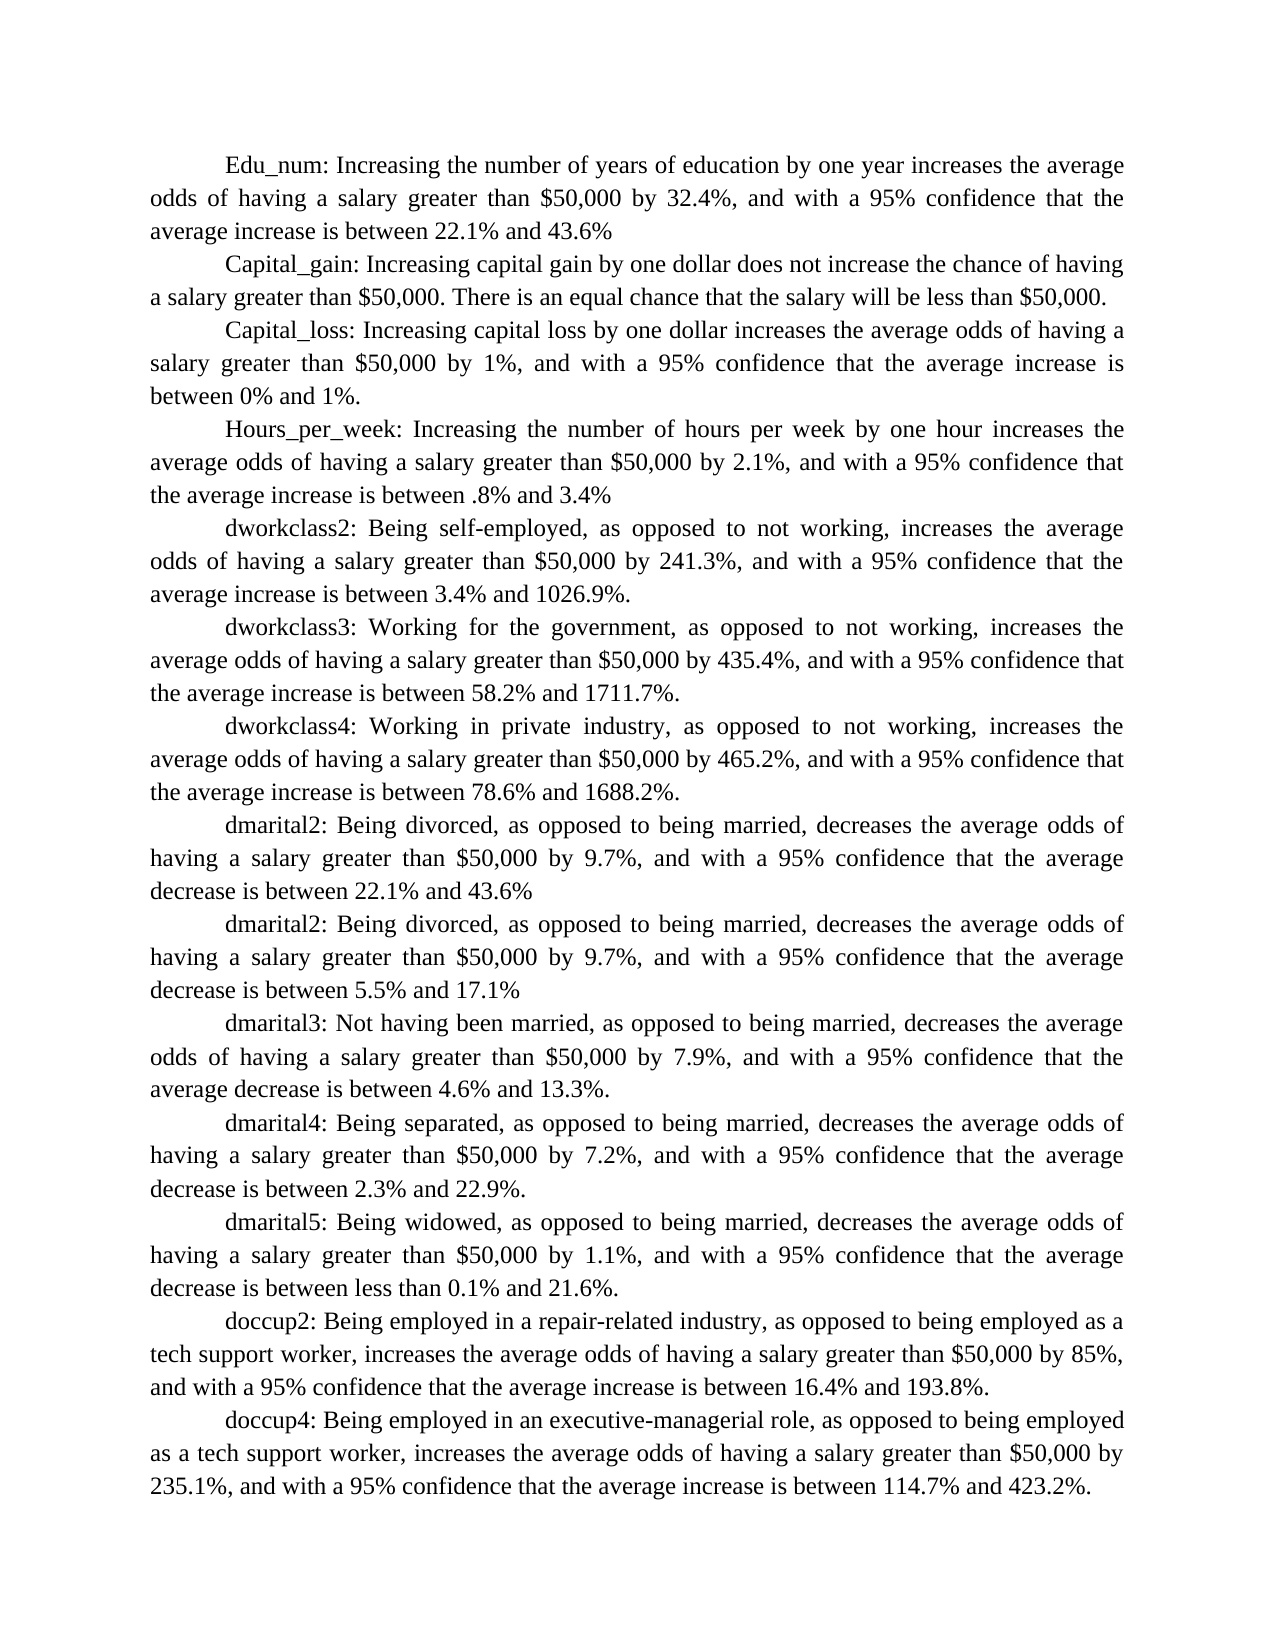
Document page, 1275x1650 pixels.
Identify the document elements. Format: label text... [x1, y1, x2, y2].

text dworkclass2: Being self-employed, as opposed to not working, increases the average odds of having a salary greater than $50,000 by 241.3%, and with a 95% confidence that the average increase is between 3.4% and 1026.9%. [150, 575, 1125, 608]
text dmarital4: Being separated, as opposed to being married, decreases the average odds of having a salary greater than $50,000 by 7.2%, and with a 95% confidence that the average decrease is between 2.3% and 22.9%. [150, 1108, 1125, 1141]
text dworkclass4: Working in private industry, as opposed to not working, increases the average odds of having a salary greater than $50,000 by 465.2%, and with a 95% confidence that the average increase is between 78.6% and 1688.2%. [150, 711, 1125, 744]
text doccup2: Being employed in a repair-related industry, as opposed to being employed as a tech support worker, increases the average odds of having a salary greater than $50,000 by 85%, and with a 95% confidence that the average increase is between 16.4% and 193.8%. [150, 1306, 1125, 1339]
text dmarital2: Being divorced, as opposed to being married, decreases the average odds of having a salary greater than $50,000 by 9.7%, and with a 95% confidence that the average decrease is between 22.1% and 43.6% [150, 810, 1125, 844]
text dmarital2: Being divorced, as opposed to being married, decreases the average odds of having a salary greater than $50,000 by 9.7%, and with a 95% confidence that the average decrease is between 22.1% and 43.6% [150, 872, 1125, 905]
text Capital_loss: Increasing capital loss by one dollar increases the average odds of having a salary greater than $50,000 by 1%, and with a 95% confidence that the average increase is between 0% and 1%. [150, 315, 1125, 348]
text Edu_num: Increasing the number of years of education by one year increases the average odds of having a salary greater than $50,000 by 32.4%, and with a 95% confidence that the average increase is between 22.1% and 43.6% [150, 150, 1125, 183]
text dmarital3: Not having been married, as opposed to being married, decreases the average odds of having a salary greater than $50,000 by 7.9%, and with a 95% confidence that the average decrease is between 4.6% and 13.3%. [150, 1008, 1125, 1042]
text dworkclass3: Working for the government, as opposed to not working, increases the average odds of having a salary greater than $50,000 by 435.4%, and with a 95% confidence that the average increase is between 58.2% and 1711.7%. [150, 674, 1125, 707]
text dworkclass2: Being self-employed, as opposed to not working, increases the average odds of having a salary greater than $50,000 by 241.3%, and with a 95% confidence that the average increase is between 3.4% and 1026.9%. [150, 513, 1125, 546]
text Hours_per_week: Increasing the number of hours per week by one hour increases the average odds of having a salary greater than $50,000 by 2.1%, and with a 95% confidence that the average increase is between .8% and 3.4% [150, 414, 1125, 447]
text doccup4: Being employed in an executive-managerial role, as opposed to being employed as a tech support worker, increases the average odds of having a salary greater than $50,000 by 235.1%, and with a 95% confidence that the average increase is between 114.7% and 423.2%. [150, 1405, 1125, 1438]
text dmarital4: Being separated, as opposed to being married, decreases the average odds of having a salary greater than $50,000 by 7.2%, and with a 95% confidence that the average decrease is between 2.3% and 22.9%. [150, 1169, 1125, 1202]
text dmarital3: Not having been married, as opposed to being married, decreases the average odds of having a salary greater than $50,000 by 7.9%, and with a 95% confidence that the average decrease is between 4.6% and 13.3%. [150, 1070, 1125, 1103]
text Capital_gain: Increasing capital gain by one dollar does not increase the chance of having a salary greater than $50,000. There is an equal chance that the salary will be less than $50,000. [150, 249, 1125, 311]
text Edu_num: Increasing the number of years of education by one year increases the average odds of having a salary greater than $50,000 by 32.4%, and with a 95% confidence that the average increase is between 22.1% and 43.6% [150, 212, 1125, 245]
text dmarital2: Being divorced, as opposed to being married, decreases the average odds of having a salary greater than $50,000 by 9.7%, and with a 95% confidence that the average decrease is between 5.5% and 17.1% [150, 971, 1125, 1004]
text dmarital5: Being widowed, as opposed to being married, decreases the average odds of having a salary greater than $50,000 by 1.1%, and with a 95% confidence that the average decrease is between less than 0.1% and 21.6%. [150, 1268, 1125, 1301]
text dmarital5: Being widowed, as opposed to being married, decreases the average odds of having a salary greater than $50,000 by 1.1%, and with a 95% confidence that the average decrease is between less than 0.1% and 21.6%. [150, 1207, 1125, 1240]
text doccup4: Being employed in an executive-managerial role, as opposed to being employed as a tech support worker, increases the average odds of having a salary greater than $50,000 by 235.1%, and with a 95% confidence that the average increase is between 114.7% and 423.2%. [150, 1467, 1125, 1499]
text doccup2: Being employed in a repair-related industry, as opposed to being employed as a tech support worker, increases the average odds of having a salary greater than $50,000 by 85%, and with a 95% confidence that the average increase is between 16.4% and 193.8%. [150, 1367, 1125, 1401]
text Hours_per_week: Increasing the number of hours per week by one hour increases the average odds of having a salary greater than $50,000 by 2.1%, and with a 95% confidence that the average increase is between .8% and 3.4% [150, 476, 1125, 509]
text dworkclass4: Working in private industry, as opposed to not working, increases the average odds of having a salary greater than $50,000 by 465.2%, and with a 95% confidence that the average increase is between 78.6% and 1688.2%. [150, 773, 1125, 806]
text Capital_loss: Increasing capital loss by one dollar increases the average odds of having a salary greater than $50,000 by 1%, and with a 95% confidence that the average increase is between 0% and 1%. [150, 377, 1125, 410]
text dworkclass3: Working for the government, as opposed to not working, increases the average odds of having a salary greater than $50,000 by 435.4%, and with a 95% confidence that the average increase is between 58.2% and 1711.7%. [150, 612, 1125, 645]
text dmarital2: Being divorced, as opposed to being married, decreases the average odds of having a salary greater than $50,000 by 9.7%, and with a 95% confidence that the average decrease is between 5.5% and 17.1% [150, 909, 1125, 943]
